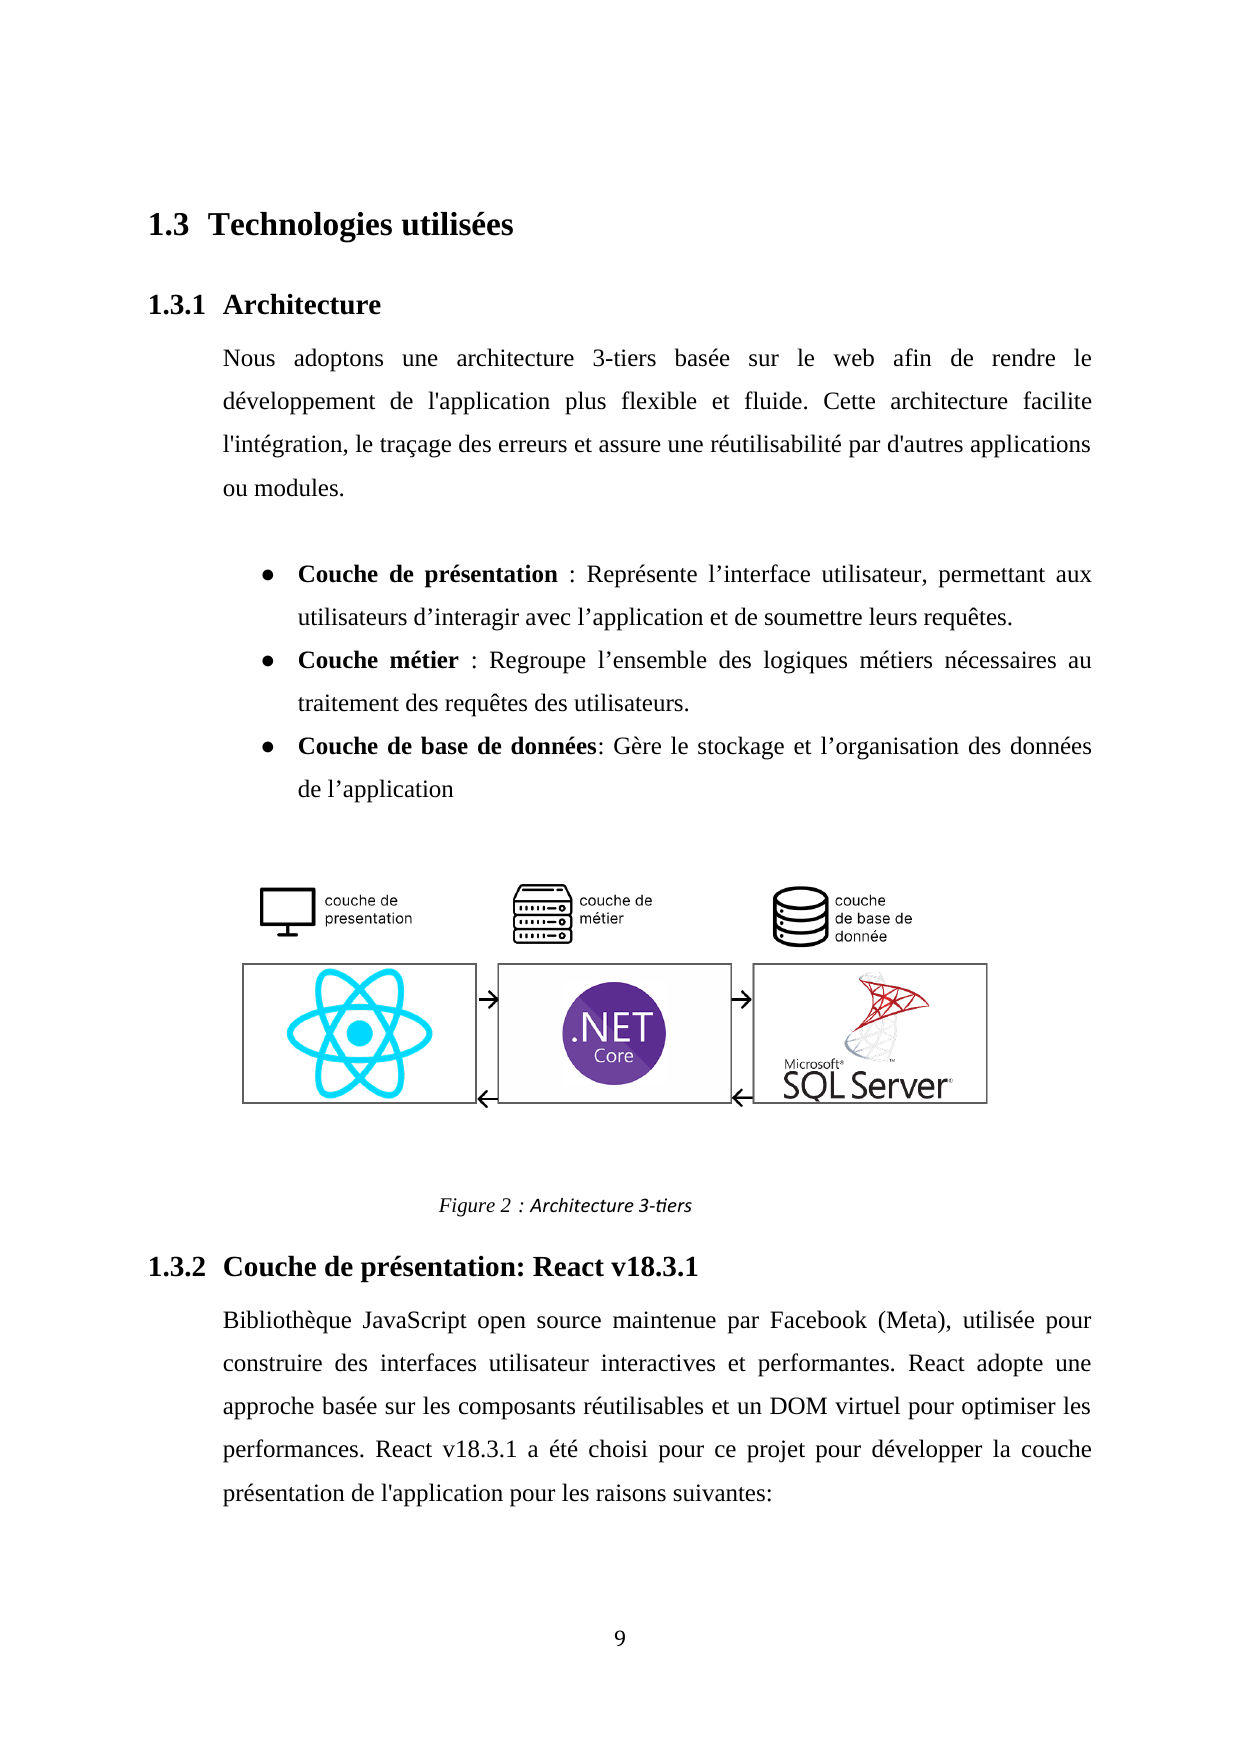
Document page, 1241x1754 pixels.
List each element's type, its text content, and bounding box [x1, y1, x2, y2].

picture [225, 833, 1004, 1184]
subtitle Architecture [148, 287, 1092, 320]
text Nous adoptons une architecture 3-tiers basée sur le web afin de rendre le développement de l'application plus flexible et fluide. Cette architecture facilite l'intégration, le traçage des erreurs et assure une réutilisabilité par d'autres applications ou modules. [223, 343, 1092, 501]
subtitle Technologies utilisées [148, 204, 1092, 243]
list Couche de présentation : Représente l’interface utilisateur, permettant aux utilisateurs d’interagir avec l’application et de soumettre leurs requêtes. [260, 559, 1092, 631]
text Bibliothèque JavaScript open source maintenue par Facebook (Meta), utilisée pour construire des interfaces utilisateur interactives et performantes. React adopte une approche basée sur les composants réutilisables et un DOM virtuel pour optimiser les performances. React v18.3.1 a été choisi pour ce projet pour développer la couche présentation de l'application pour les raisons suivantes: [223, 1305, 1092, 1506]
list Couche de base de données: Gère le stockage et l’organisation des données de l’application [260, 731, 1092, 803]
list Couche métier : Regroupe l’ensemble des logiques métiers nécessaires au traitement des requêtes des utilisateurs. [260, 645, 1092, 717]
